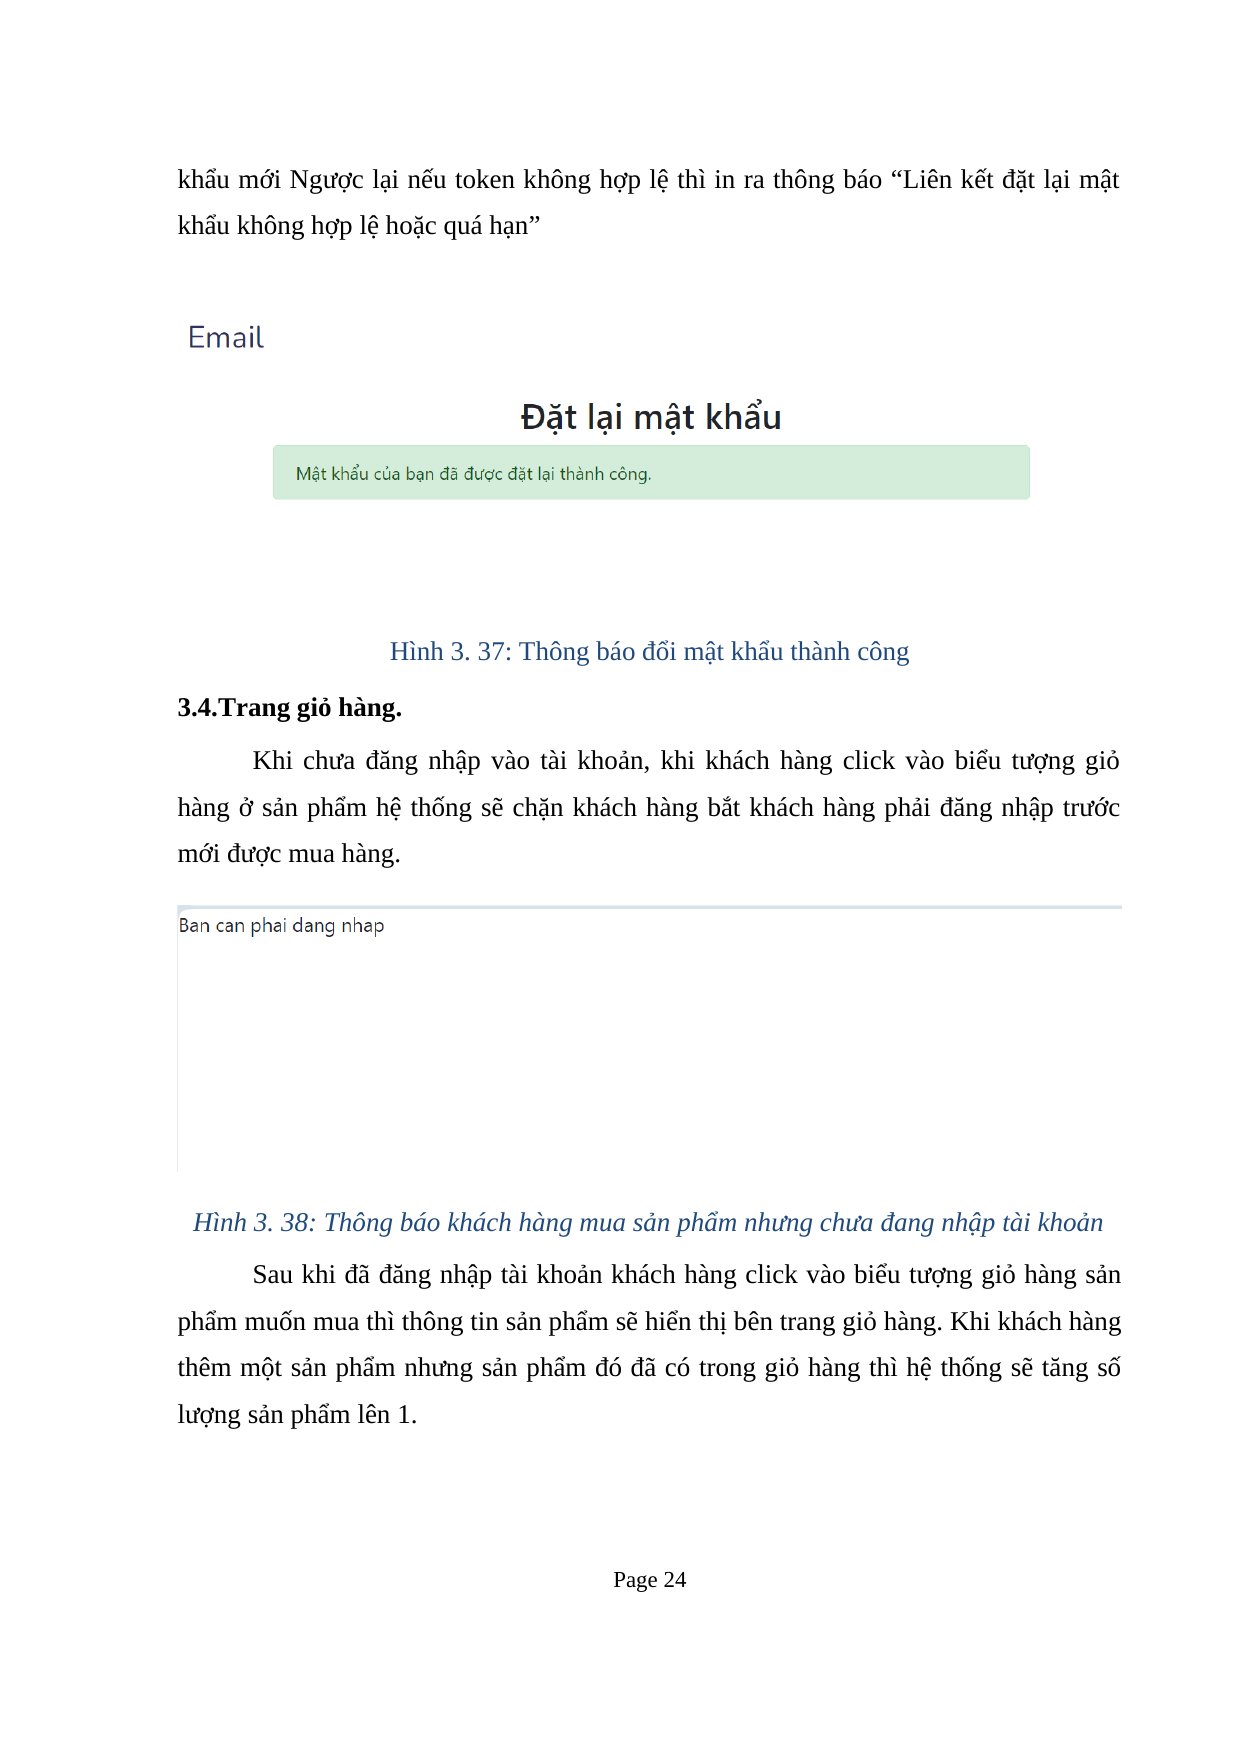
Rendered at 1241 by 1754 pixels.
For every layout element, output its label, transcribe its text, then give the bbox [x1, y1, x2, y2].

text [177, 163, 1122, 241]
text Hình 3. 37: Thông báo đổi mật khẩu thành công [177, 635, 1122, 666]
subtitle 3.4.Trang giỏ hàng. [177, 691, 1122, 722]
text Sau khi đã đăng nhập tài khoản khách hàng click vào biểu tượng giỏ hàng sản phẩm muốn mua thì thông tin sản phẩm sẽ hiển thị bên trang giỏ hàng. Khi khách hàng thêm một sản phẩm nhưng sản phẩm đó đã có trong giỏ hàng thì hệ thống sẽ tăng số lượng sản phẩm lên 1. [177, 1258, 1122, 1429]
text Hình 3. 38: Thông báo khách hàng mua sản phẩm nhưng chưa đang nhập tài khoản [177, 1206, 1122, 1237]
text Khi chưa đăng nhập vào tài khoản, khi khách hàng click vào biểu tượng giỏ hàng ở sản phẩm hệ thống sẽ chặn khách hàng bắt khách hàng phải đăng nhập trước mới được mua hàng. [177, 744, 1122, 869]
picture [177, 905, 1123, 1172]
picture [177, 277, 1123, 602]
